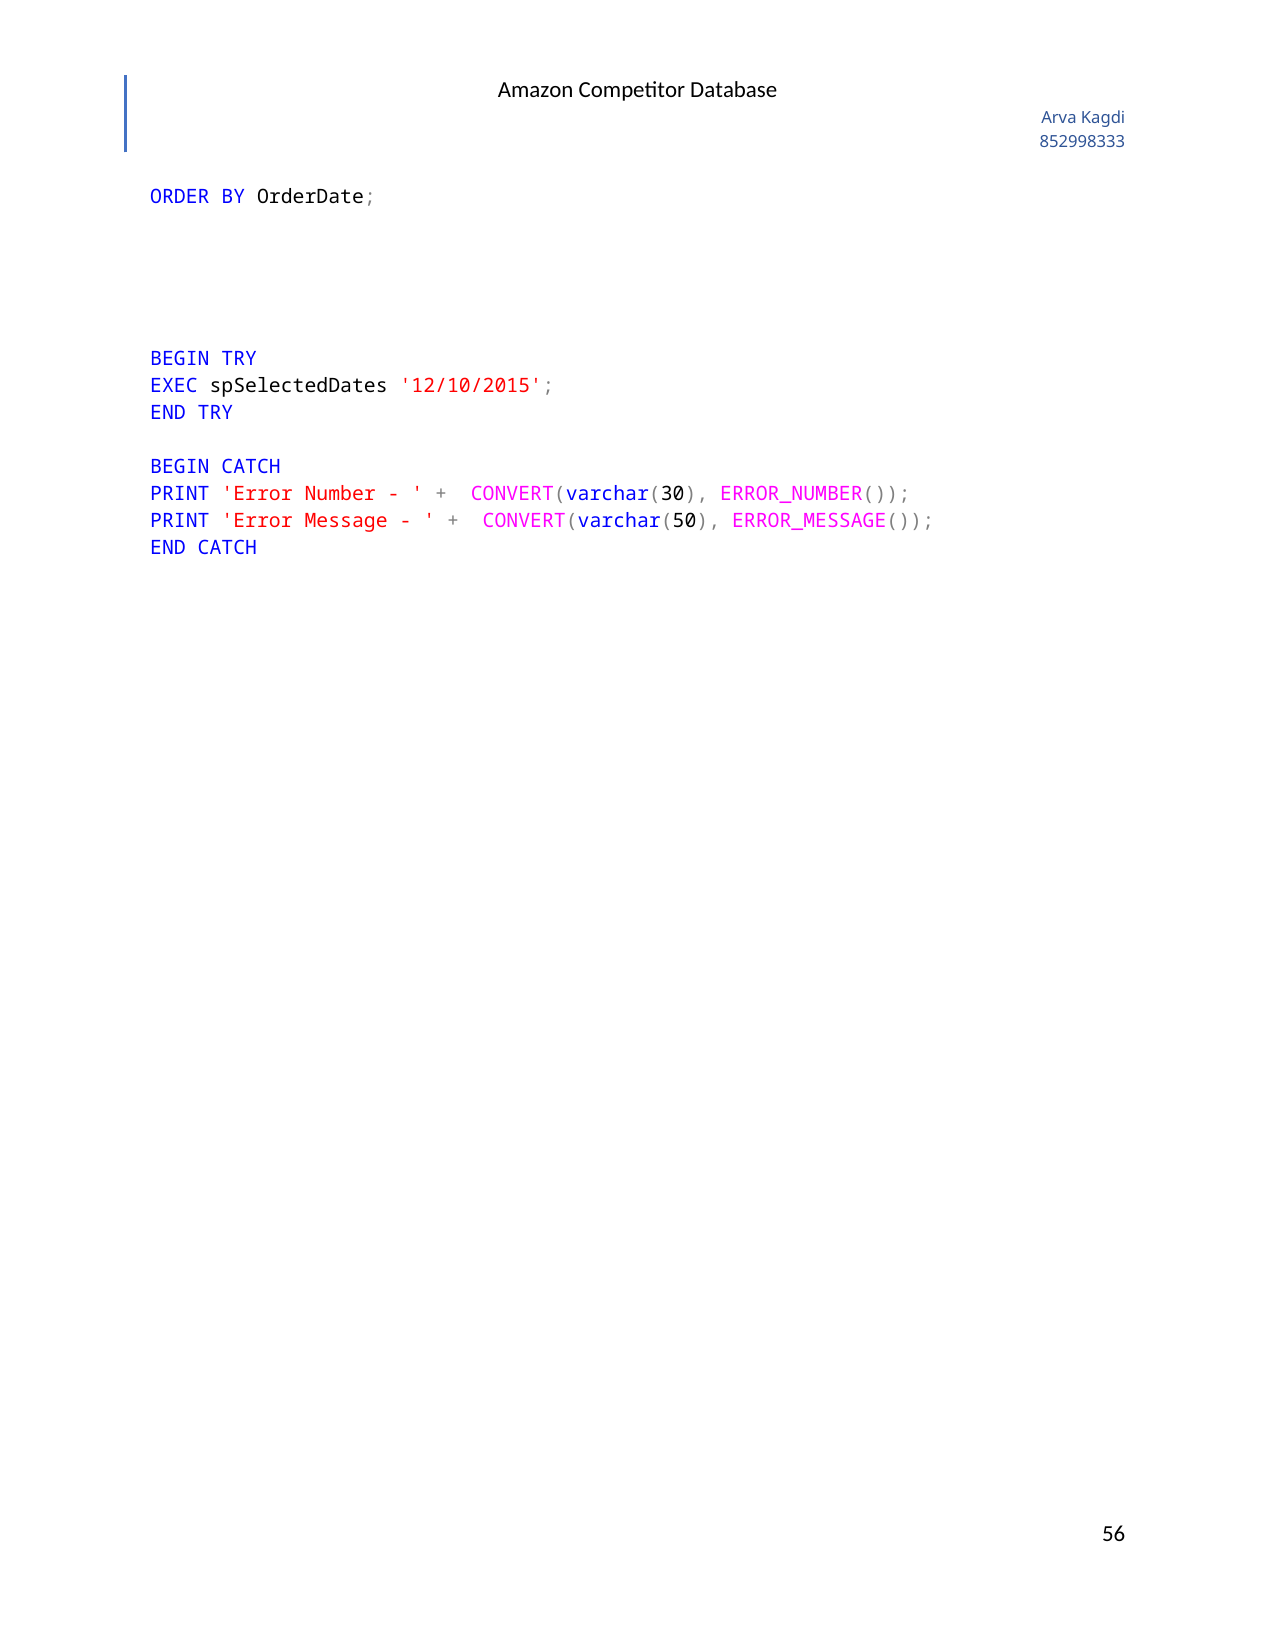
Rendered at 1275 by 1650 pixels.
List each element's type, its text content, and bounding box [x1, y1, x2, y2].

text BEGIN TRY [150, 344, 1125, 371]
text END TRY [150, 398, 1125, 425]
text END CATCH [150, 533, 1125, 560]
text ORDER BY OrderDate; [150, 182, 1125, 209]
text BEGIN CATCH [150, 452, 1125, 479]
text PRINT 'Error Number - ' + CONVERT(varchar(30), ERROR_NUMBER()); [150, 479, 1125, 506]
text PRINT 'Error Message - ' + CONVERT(varchar(50), ERROR_MESSAGE()); [150, 506, 1125, 533]
text EXEC spSelectedDates '12/10/2015'; [150, 371, 1125, 398]
